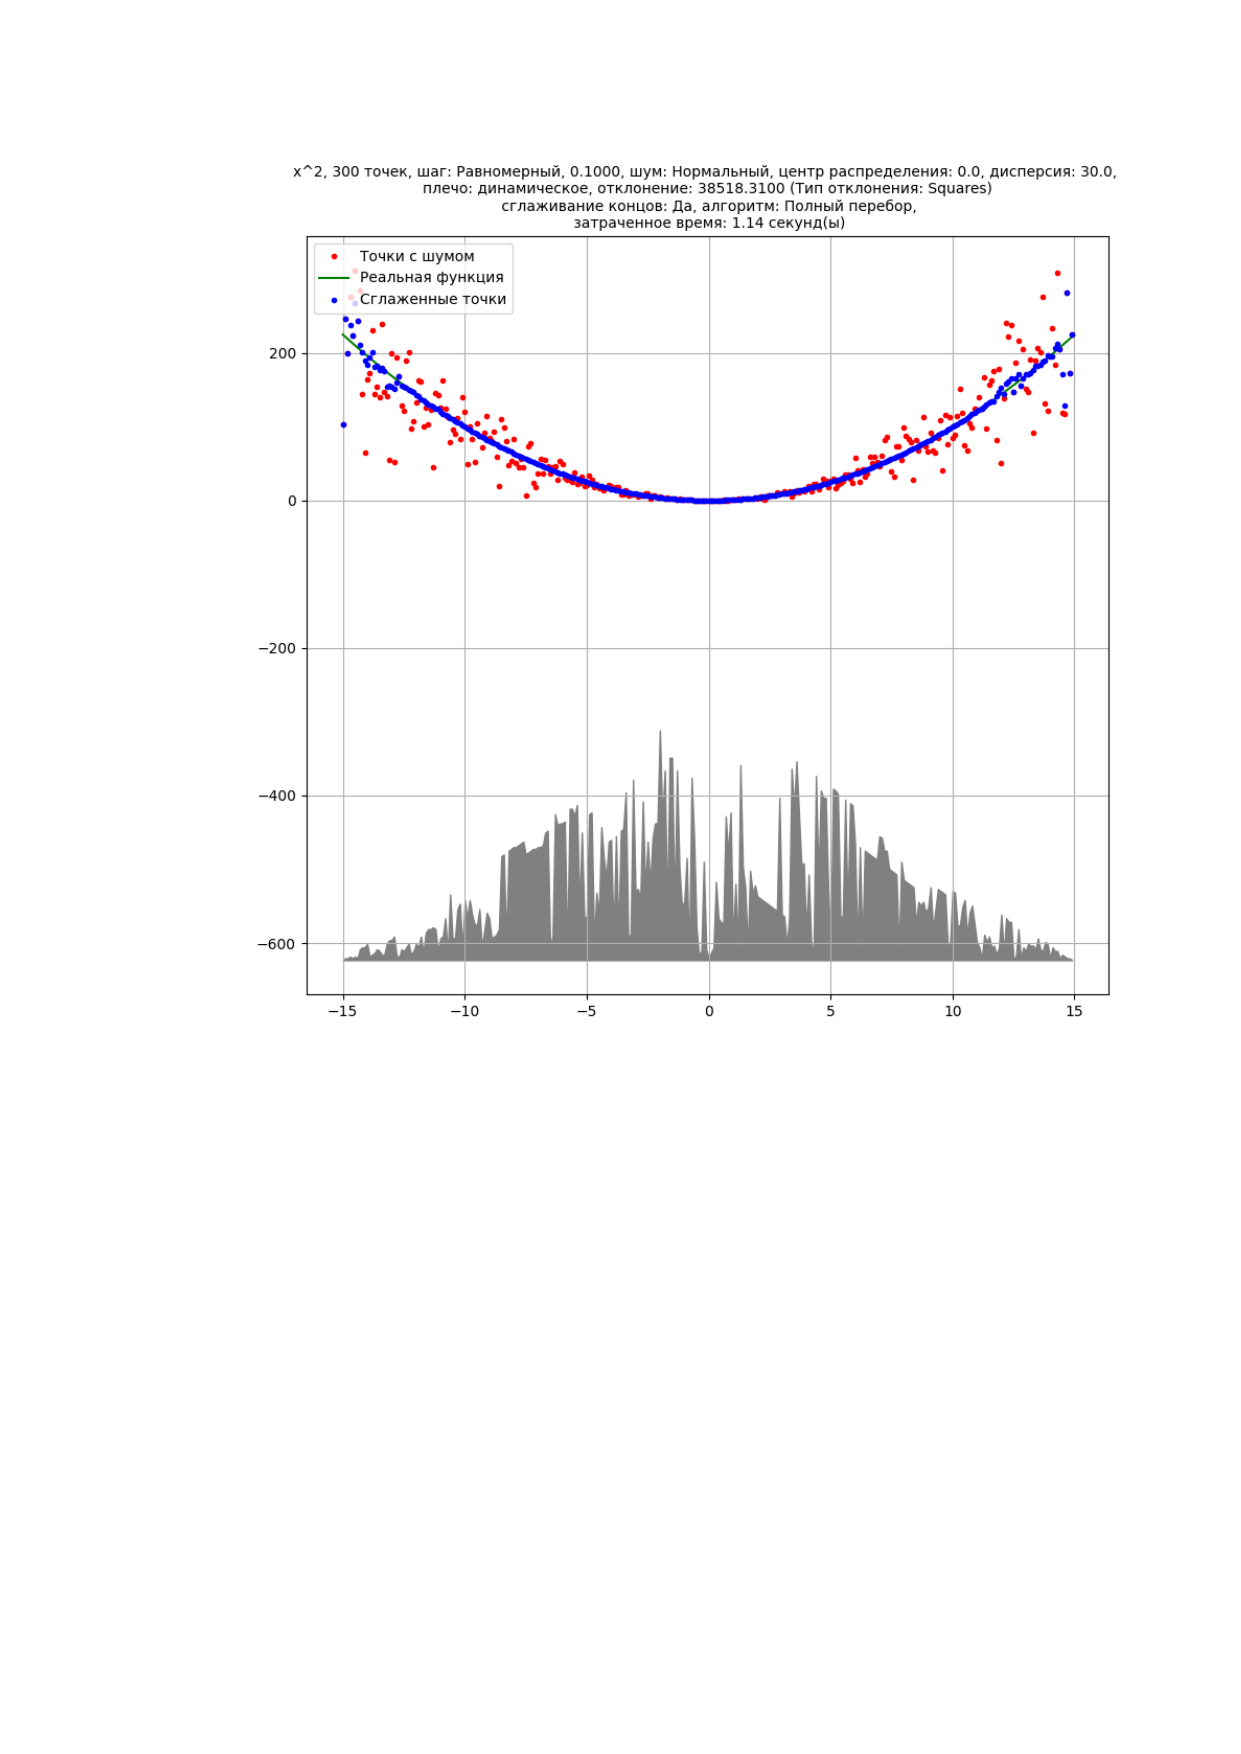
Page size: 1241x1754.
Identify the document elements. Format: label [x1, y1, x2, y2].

picture [177, 118, 1212, 1103]
